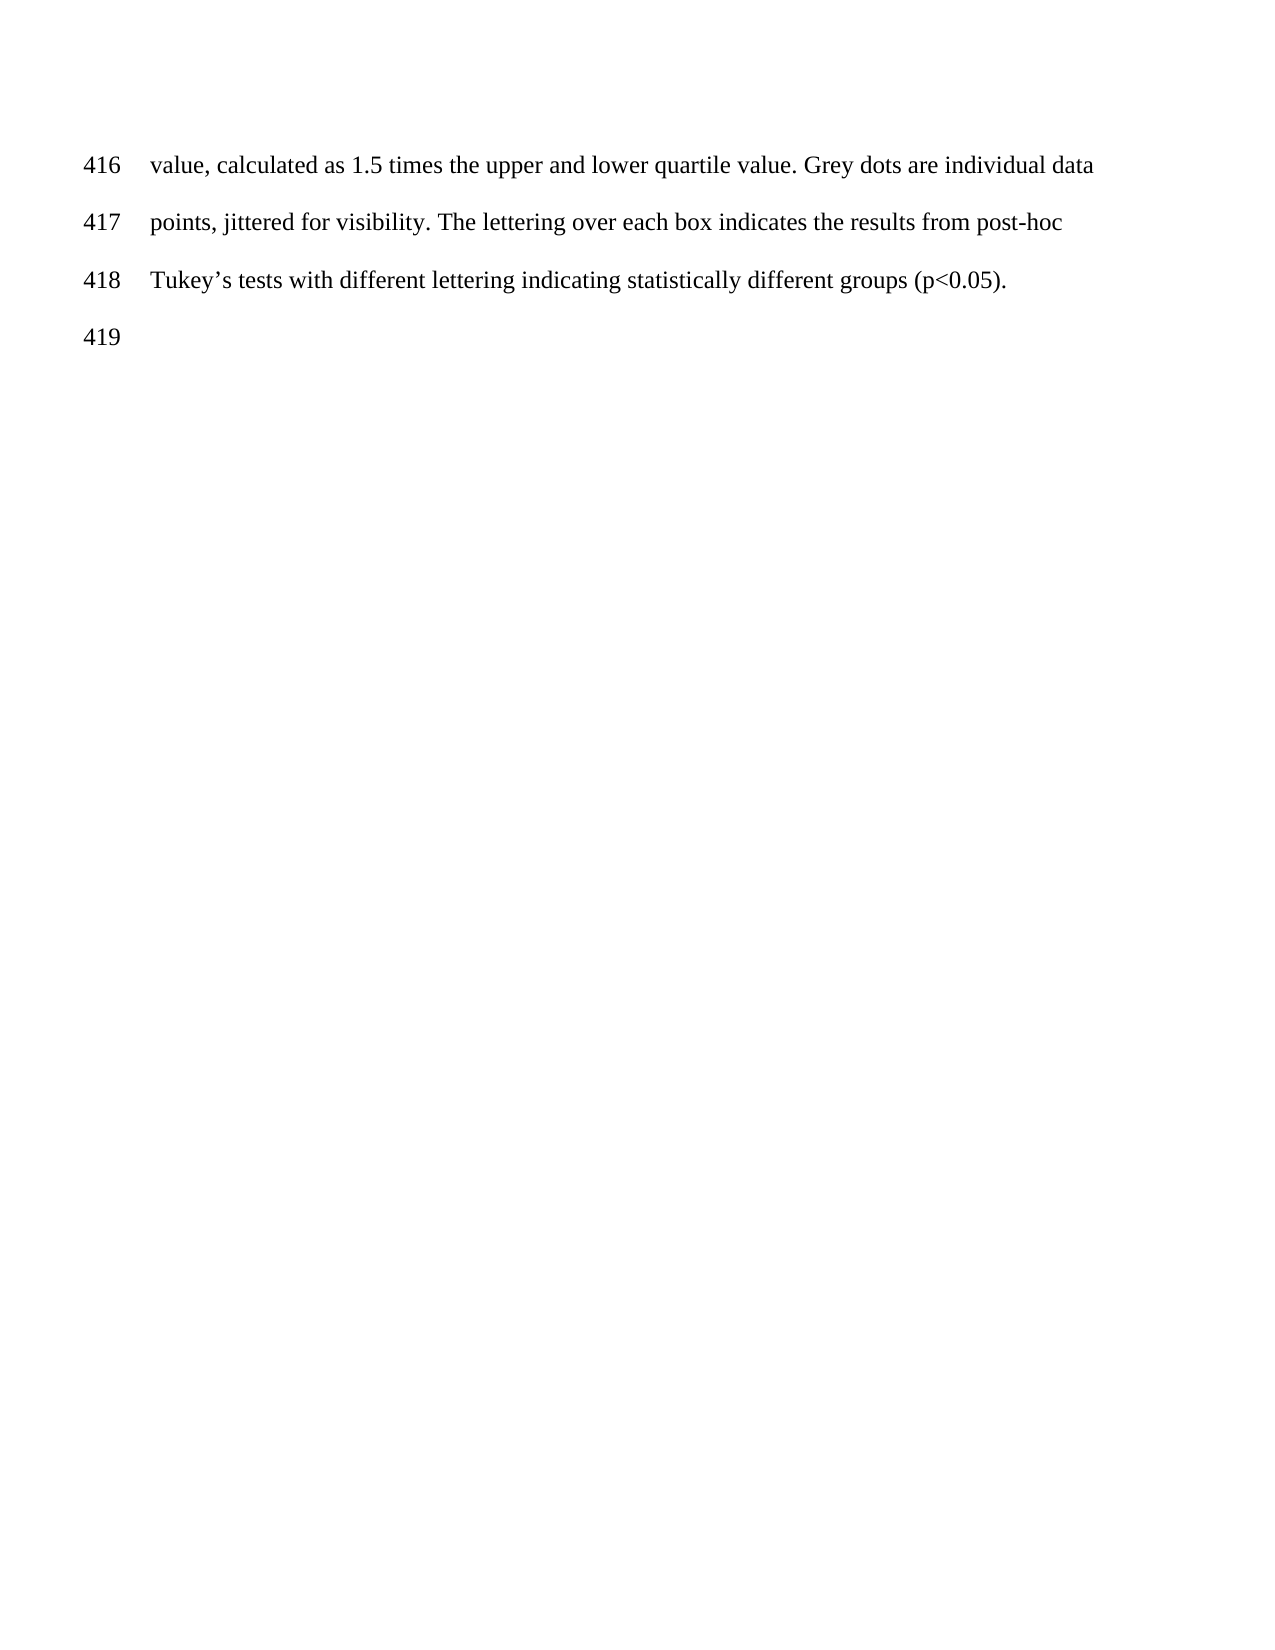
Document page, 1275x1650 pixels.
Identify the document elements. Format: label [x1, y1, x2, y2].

text [150, 150, 1125, 294]
